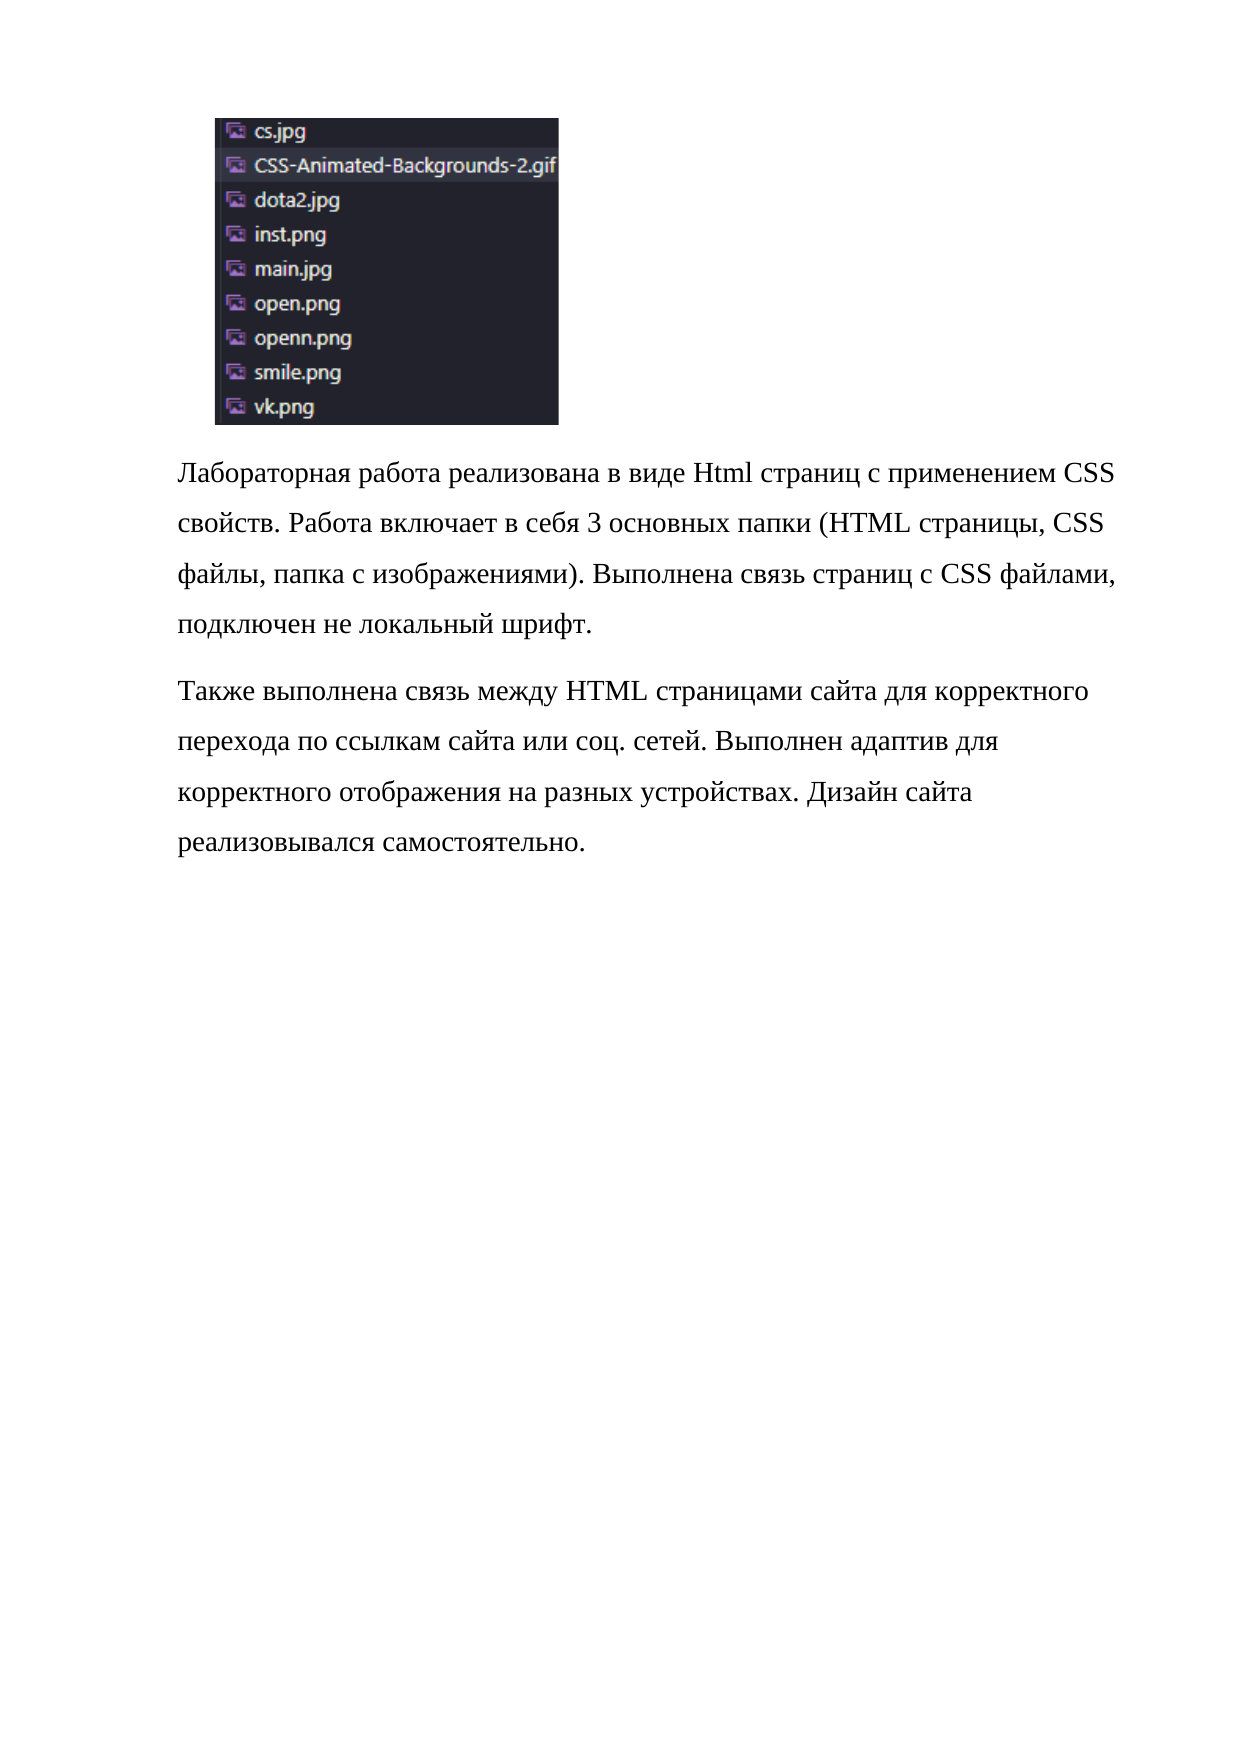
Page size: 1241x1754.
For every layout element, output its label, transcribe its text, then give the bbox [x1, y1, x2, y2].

text Лабораторная работа реализована в виде Html страниц с применением CSS свойств. Работа включает в себя 3 основных папки (HTML страницы, CSS файлы, папка с изображениями). Выполнена связь страниц с CSS файлами, подключен не локальный шрифт. [177, 455, 1152, 639]
picture [214, 118, 559, 425]
text Также выполнена связь между HTML страницами сайта для корректного перехода по ссылкам сайта или соц. сетей. Выполнен адаптив для корректного отображения на разных устройствах. Дизайн сайта реализовывался самостоятельно. [177, 673, 1152, 857]
